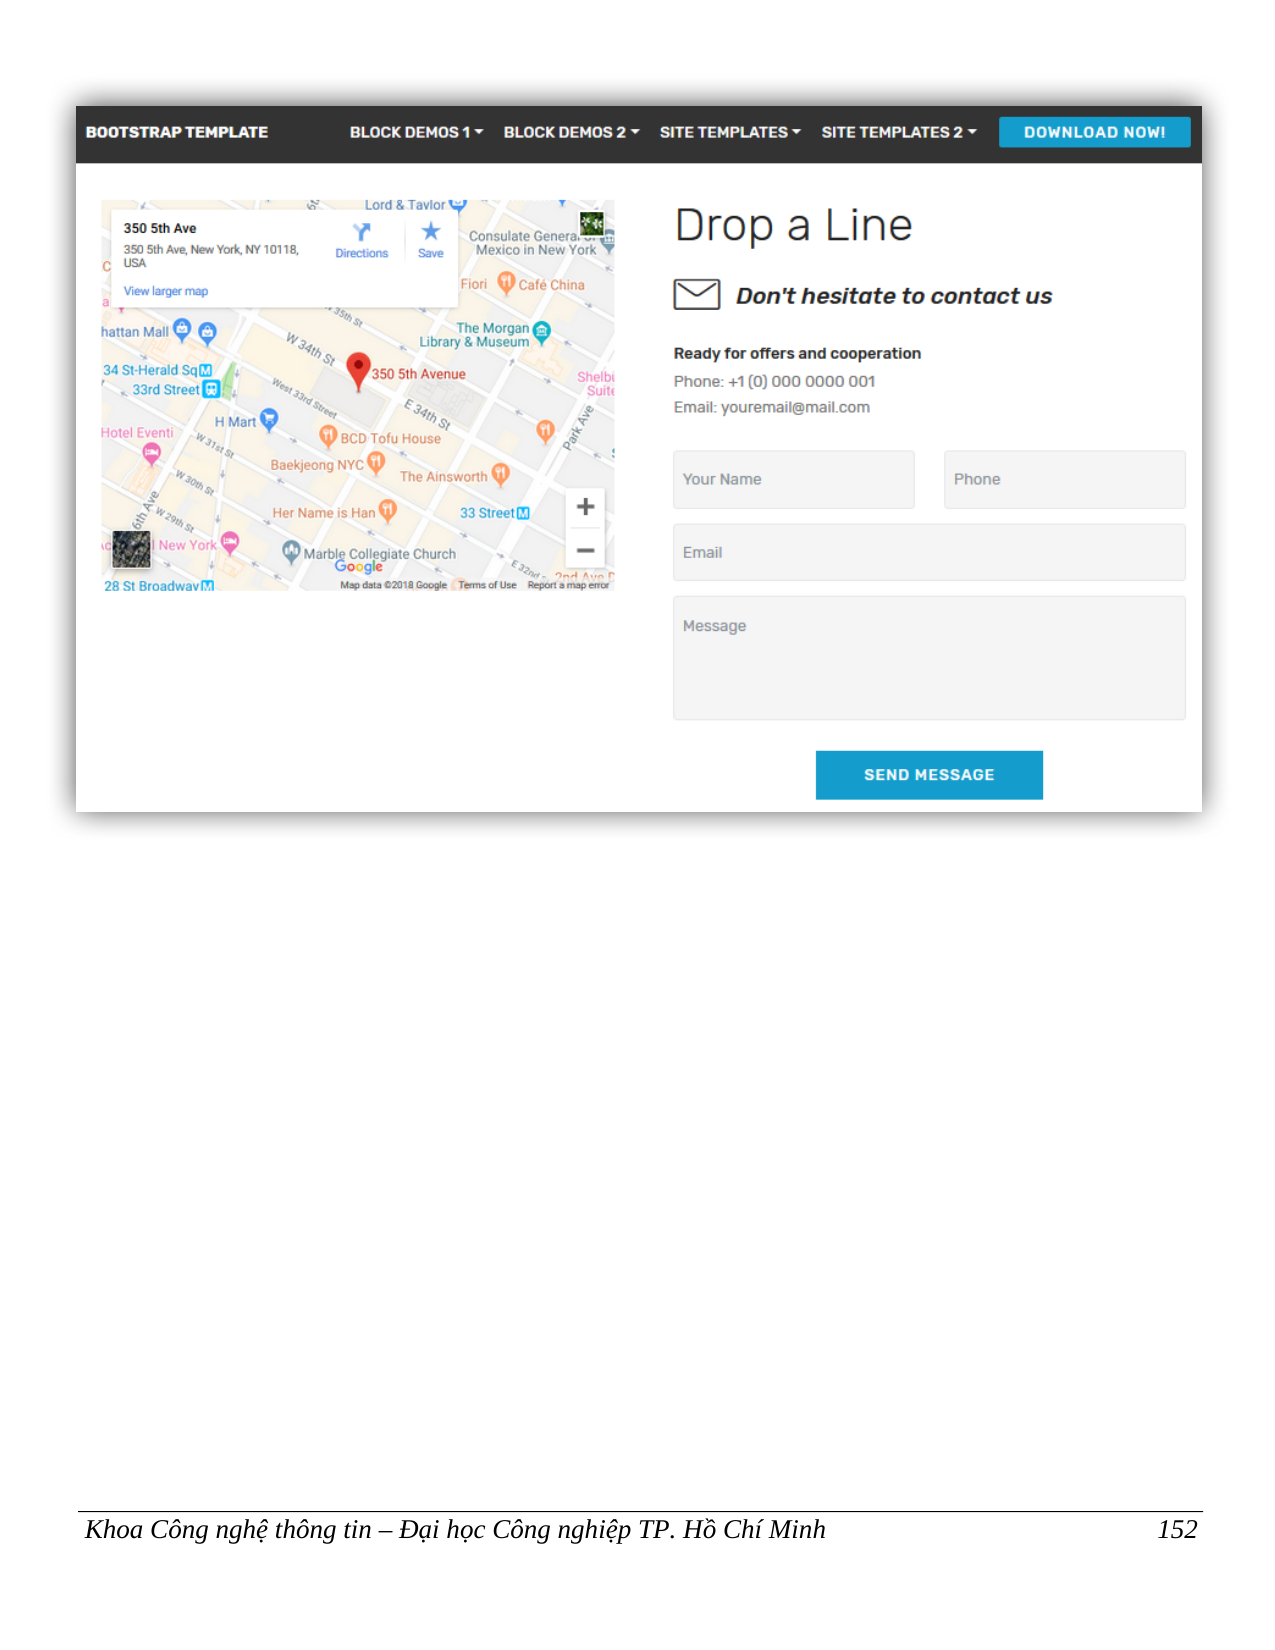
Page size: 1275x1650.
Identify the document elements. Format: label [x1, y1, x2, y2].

picture [76, 106, 1202, 812]
